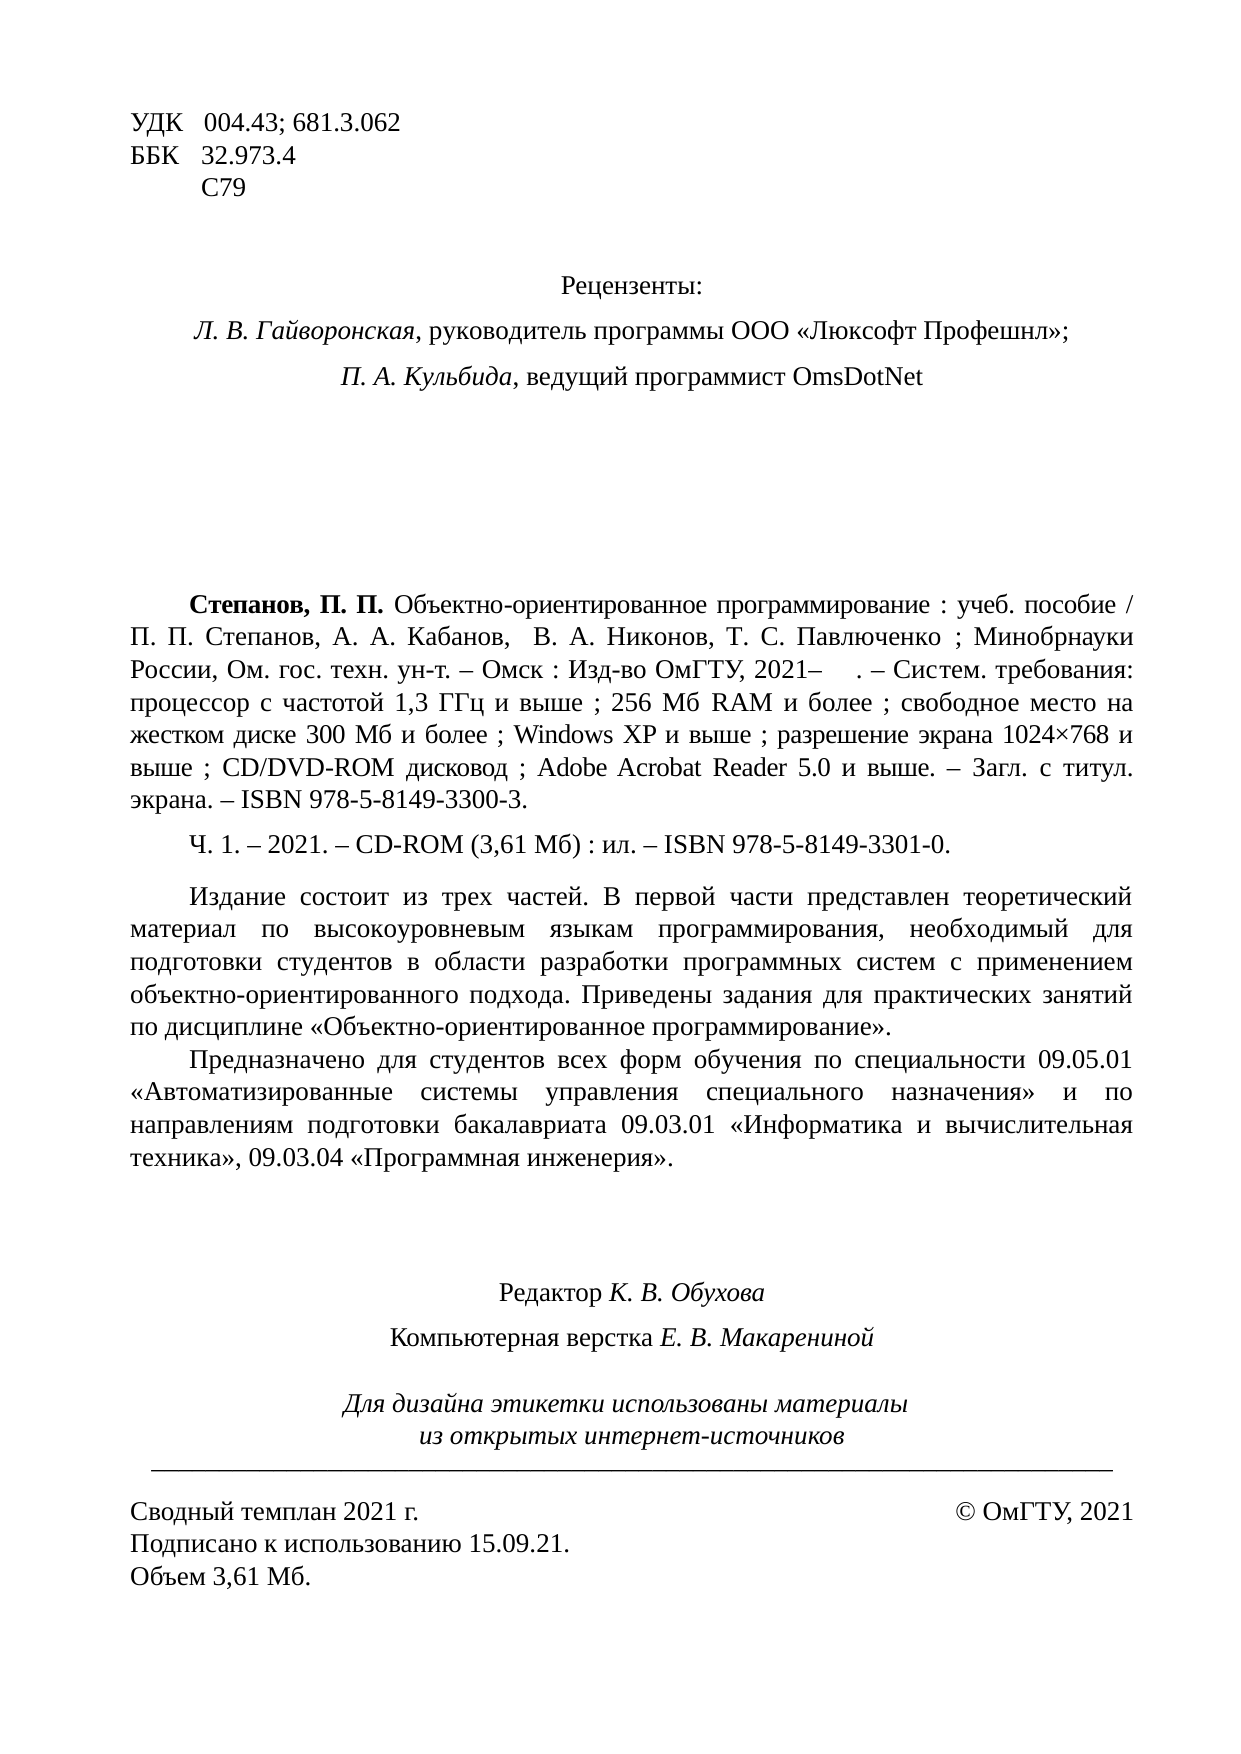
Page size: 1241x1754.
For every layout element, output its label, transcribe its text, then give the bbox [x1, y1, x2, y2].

text Для дизайна этикетки использованы материалы [130, 1387, 1122, 1418]
text ББК 32.973.4 [130, 139, 1134, 170]
text Степанов, П. П. Объектно-ориентированное программирование : учеб. пособие / П. П. Степанов, А. А. Кабанов, В. А. Никонов, Т. С. Павлюченко ; Минобрнауки России, Ом. гос. техн. ун-т. – Омск : Изд-во ОмГТУ, 2021– . – Систем. требования: процессор с частотой 1,3 ГГц и выше ; 256 Мб RAM и более ; свободное место на жестком диске 300 Мб и более ; Windows XP и выше ; разрешение экрана 1024×768 и выше ; CD/DVD-ROM дисковод ; Adobe Acrobat Reader 5.0 и выше. – Загл. с титул. экрана. – ISBN 978-5-8149-3300-3. [130, 588, 1134, 814]
text ––––––––––––––––––––––––––––––––––––––––––––––––––––––––––––––––––––––– [130, 1452, 1134, 1483]
text Ч. 1. – 2021. – CD-ROM (3,61 Мб) : ил. – ISBN 978-5-8149-3301-0. [130, 828, 1134, 860]
text Редактор К. В. Обухова [130, 1276, 1134, 1307]
text из открытых интернет-источников [130, 1419, 1134, 1450]
text Компьютерная верстка Е. В. Макарениной [130, 1321, 1134, 1353]
text С79 [130, 172, 1134, 203]
text Объем 3,61 Мб. [130, 1560, 1134, 1591]
text П. А. Кульбида, ведущий программист OmsDotNet [130, 359, 1134, 391]
text Предназначено для студентов всех форм обучения по специальности 09.05.01 «Автоматизированные системы управления специального назначения» и по направлениям подготовки бакалавриата 09.03.01 «Информатика и вычислительная техника», 09.03.04 «Программная инженерия». [130, 1043, 1134, 1172]
text Л. В. Гайворонская, руководитель программы ООО «Люксофт Профешнл»; [130, 314, 1134, 346]
text УДК 004.43; 681.3.062 [130, 106, 1134, 137]
text Рецензенты: [130, 269, 1134, 301]
text Издание состоит из трех частей. В первой части представлен теоретический материал по высокоуровневым языкам программирования, необходимый для подготовки студентов в области разработки программных систем с применением объектно-ориентированного подхода. Приведены задания для практических занятий по дисциплине «Объектно-ориентированное программирование». [130, 880, 1134, 1041]
text Подписано к использованию 15.09.21. [130, 1527, 1134, 1559]
text Сводный темплан 2021 г. © ОмГТУ, 2021 [130, 1495, 1134, 1526]
